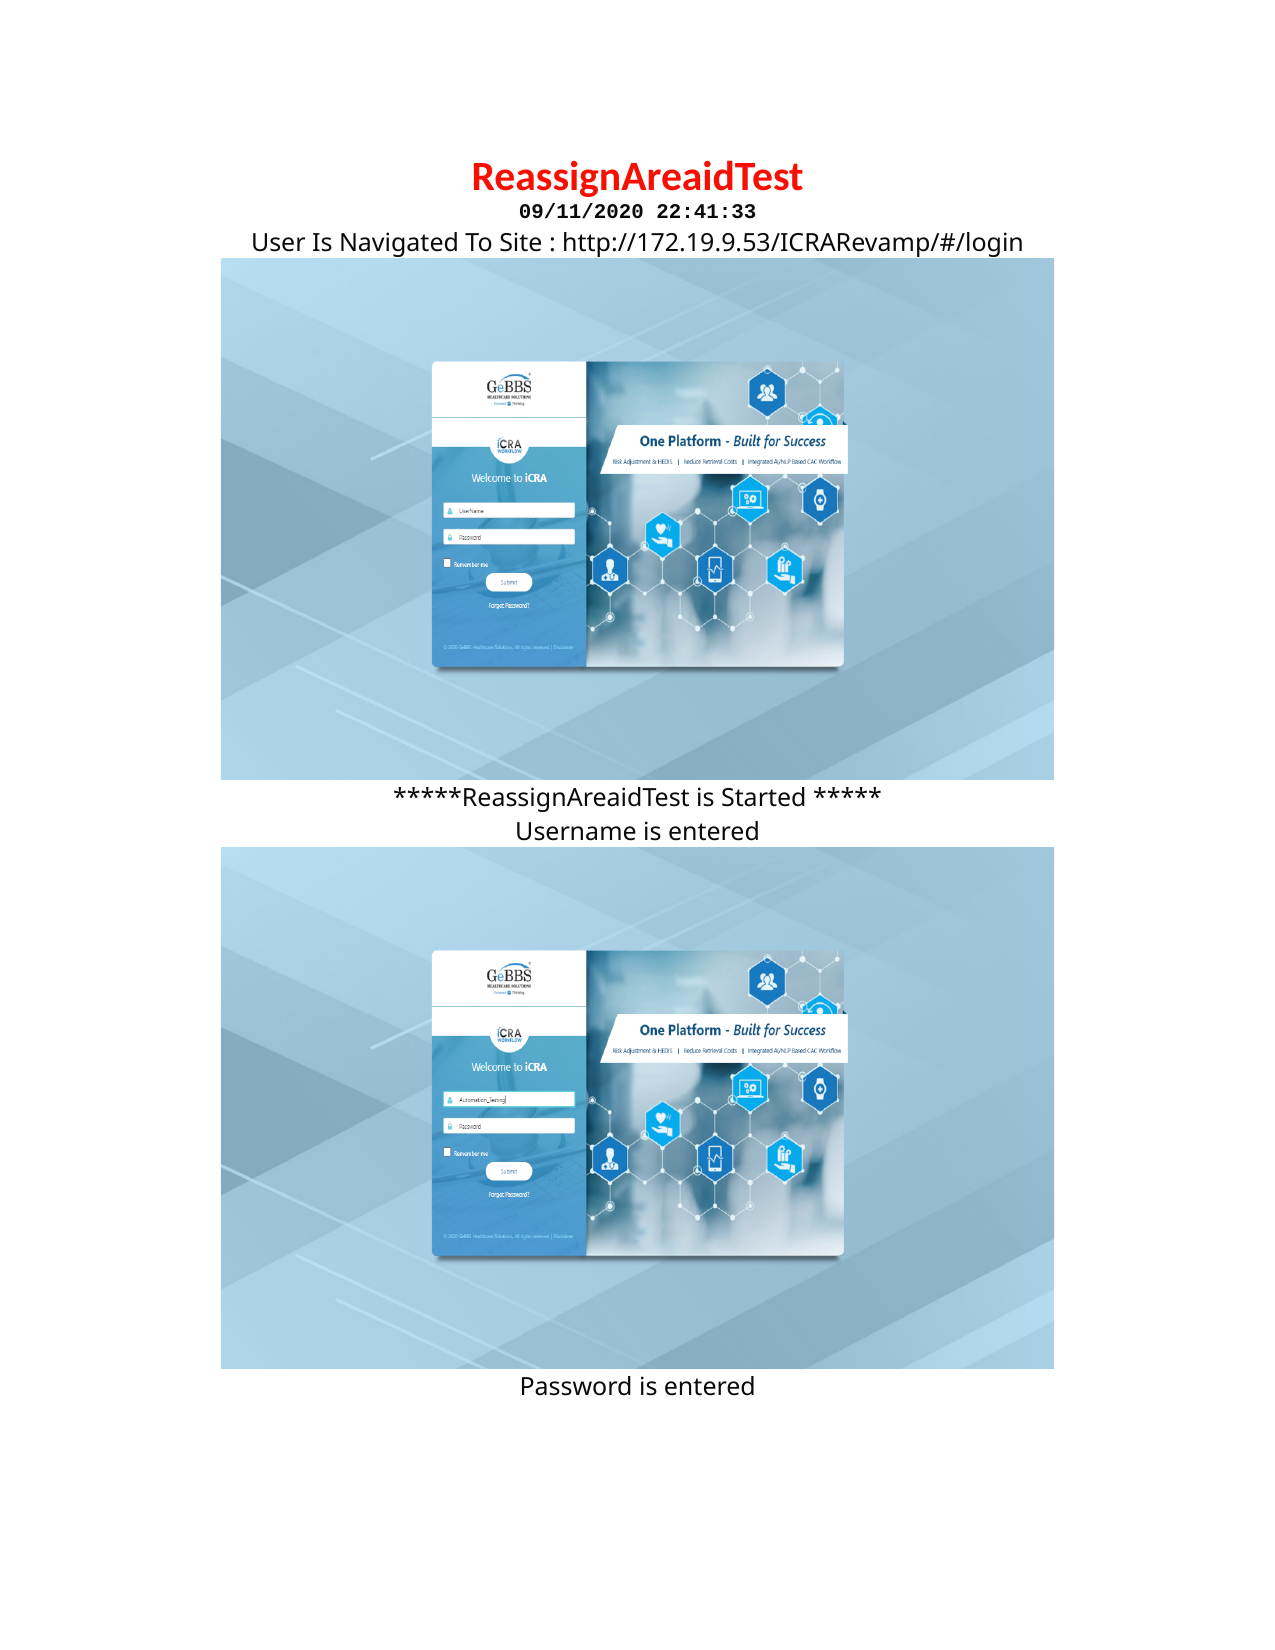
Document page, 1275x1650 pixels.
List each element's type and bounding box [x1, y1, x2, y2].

picture [220, 264, 1055, 786]
text [150, 150, 1125, 1408]
picture [220, 853, 1055, 1375]
